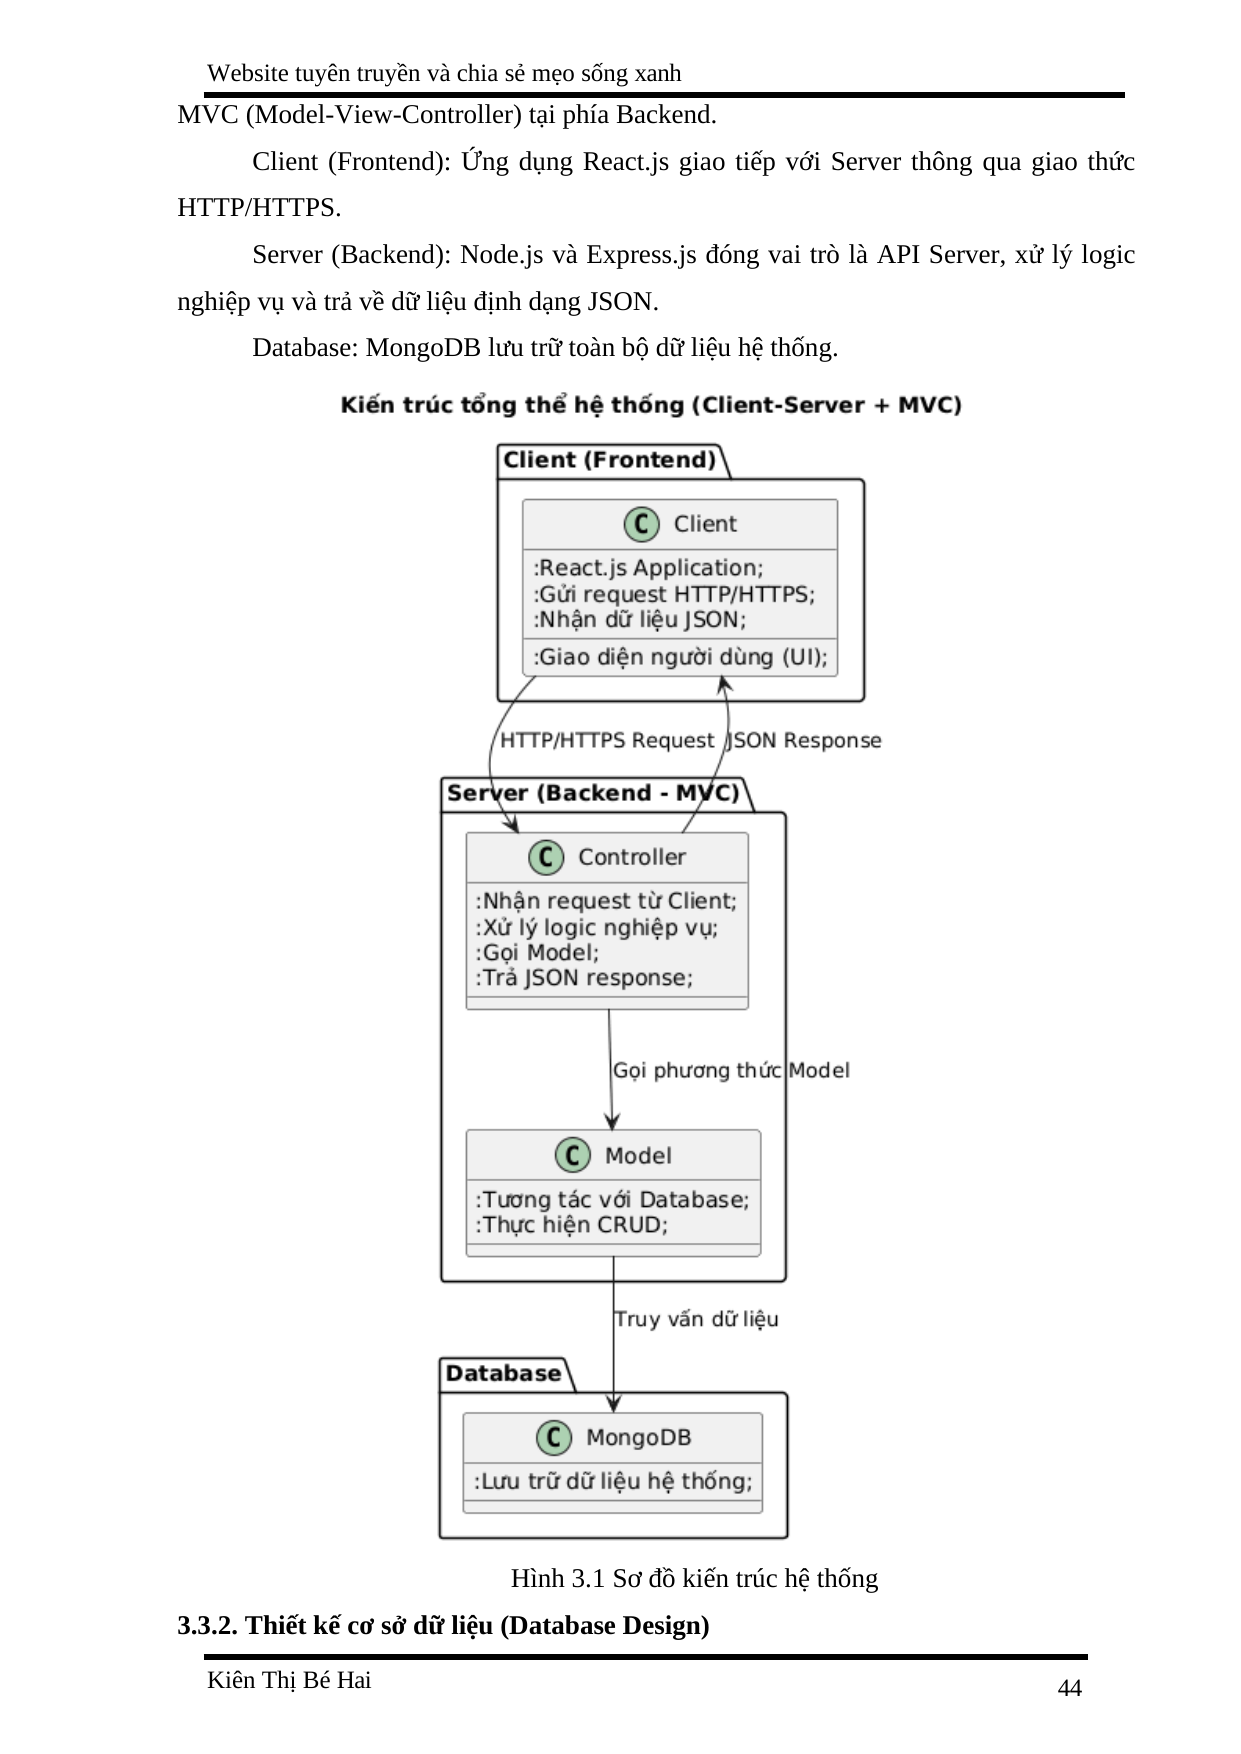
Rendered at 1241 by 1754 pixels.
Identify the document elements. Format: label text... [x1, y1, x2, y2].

text Database: MongoDB lưu trữ toàn bộ dữ liệu hệ thống. [177, 331, 1137, 362]
text 3.3.2. Thiết kế cơ sở dữ liệu (Database Design) [177, 1609, 1137, 1640]
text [177, 98, 1137, 129]
text Hình 3.1 Sơ đồ kiến trúc hệ thống [177, 1562, 1137, 1593]
text Client (Frontend): Ứng dụng React.js giao tiếp với Server thông qua giao thức HTTP/HTTPS. [177, 144, 1137, 222]
picture [325, 377, 989, 1547]
text Server (Backend): Node.js và Express.js đóng vai trò là API Server, xử lý logic nghiệp vụ và trả về dữ liệu định dạng JSON. [177, 238, 1137, 316]
